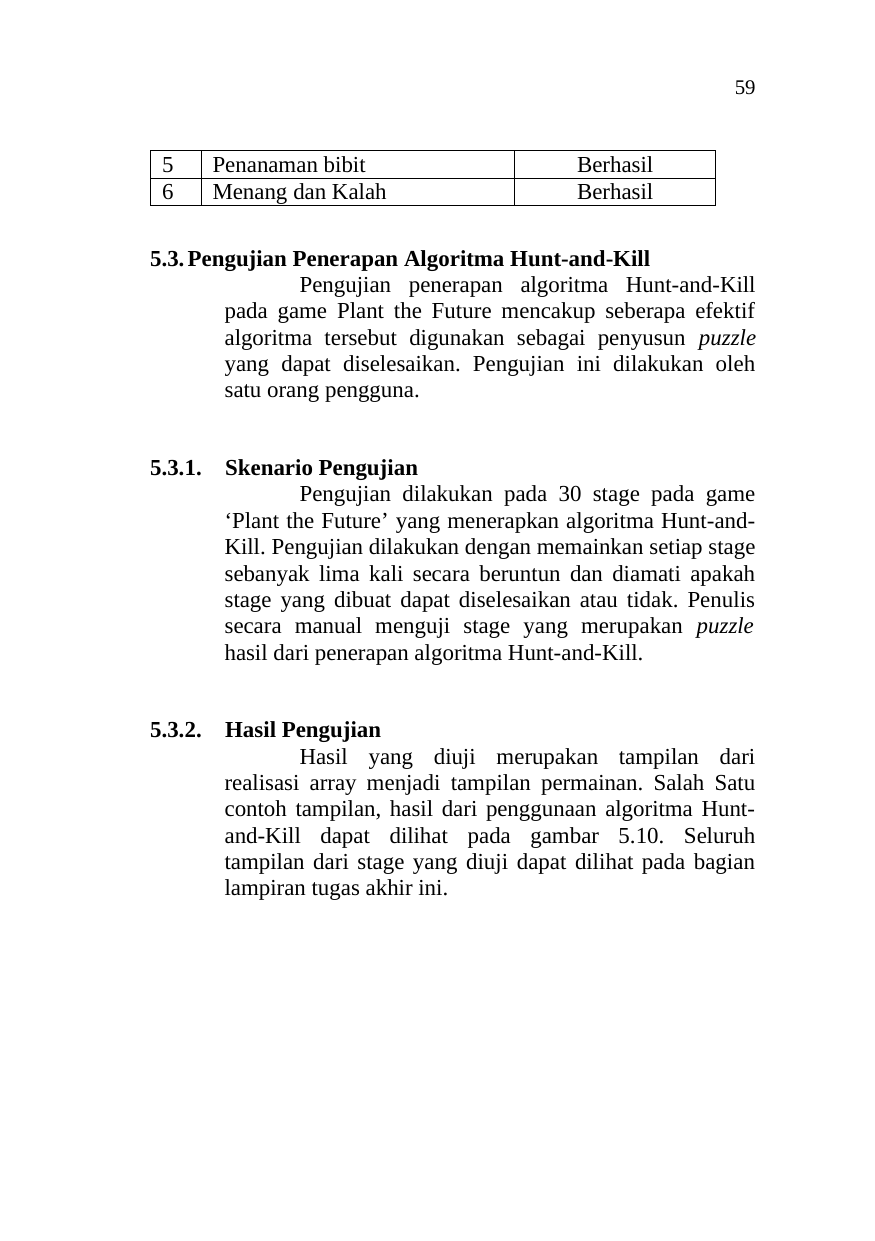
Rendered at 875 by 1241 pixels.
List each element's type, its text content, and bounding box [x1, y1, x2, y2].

table_cell Berhasil [515, 151, 715, 177]
subtitle Hasil Pengujian [150, 716, 756, 743]
subtitle Skenario Pengujian [150, 454, 756, 481]
text Pengujian dilakukan pada 30 stage pada game ‘Plant the Future’ yang menerapkan algoritma Hunt-and-Kill. Pengujian dilakukan dengan memainkan setiap stage sebanyak lima kali secara beruntun dan diamati apakah stage yang dibuat dapat diselesaikan atau tidak. Penulis secara manual menguji stage yang merupakan puzzle hasil dari penerapan algoritma Hunt-and-Kill. [224, 481, 756, 665]
table_cell Menang dan Kalah [202, 179, 514, 205]
subtitle Pengujian Penerapan Algoritma Hunt-and-Kill [150, 245, 756, 271]
text Pengujian penerapan algoritma Hunt-and-Kill pada game Plant the Future mencakup seberapa efektif algoritma tersebut digunakan sebagai penyusun puzzle yang dapat diselesaikan. Pengujian ini dilakukan oleh satu orang pengguna. [224, 271, 756, 403]
table_cell 6 [151, 179, 201, 205]
table_cell Penanaman bibit [202, 151, 514, 177]
table_cell Berhasil [515, 179, 715, 205]
text Hasil yang diuji merupakan tampilan dari realisasi array menjadi tampilan permainan. Salah Satu contoh tampilan, hasil dari penggunaan algoritma Hunt-and-Kill dapat dilihat pada gambar 5.10. Seluruh tampilan dari stage yang diuji dapat dilihat pada bagian lampiran tugas akhir ini. [224, 743, 756, 901]
table_cell 5 [151, 151, 201, 177]
